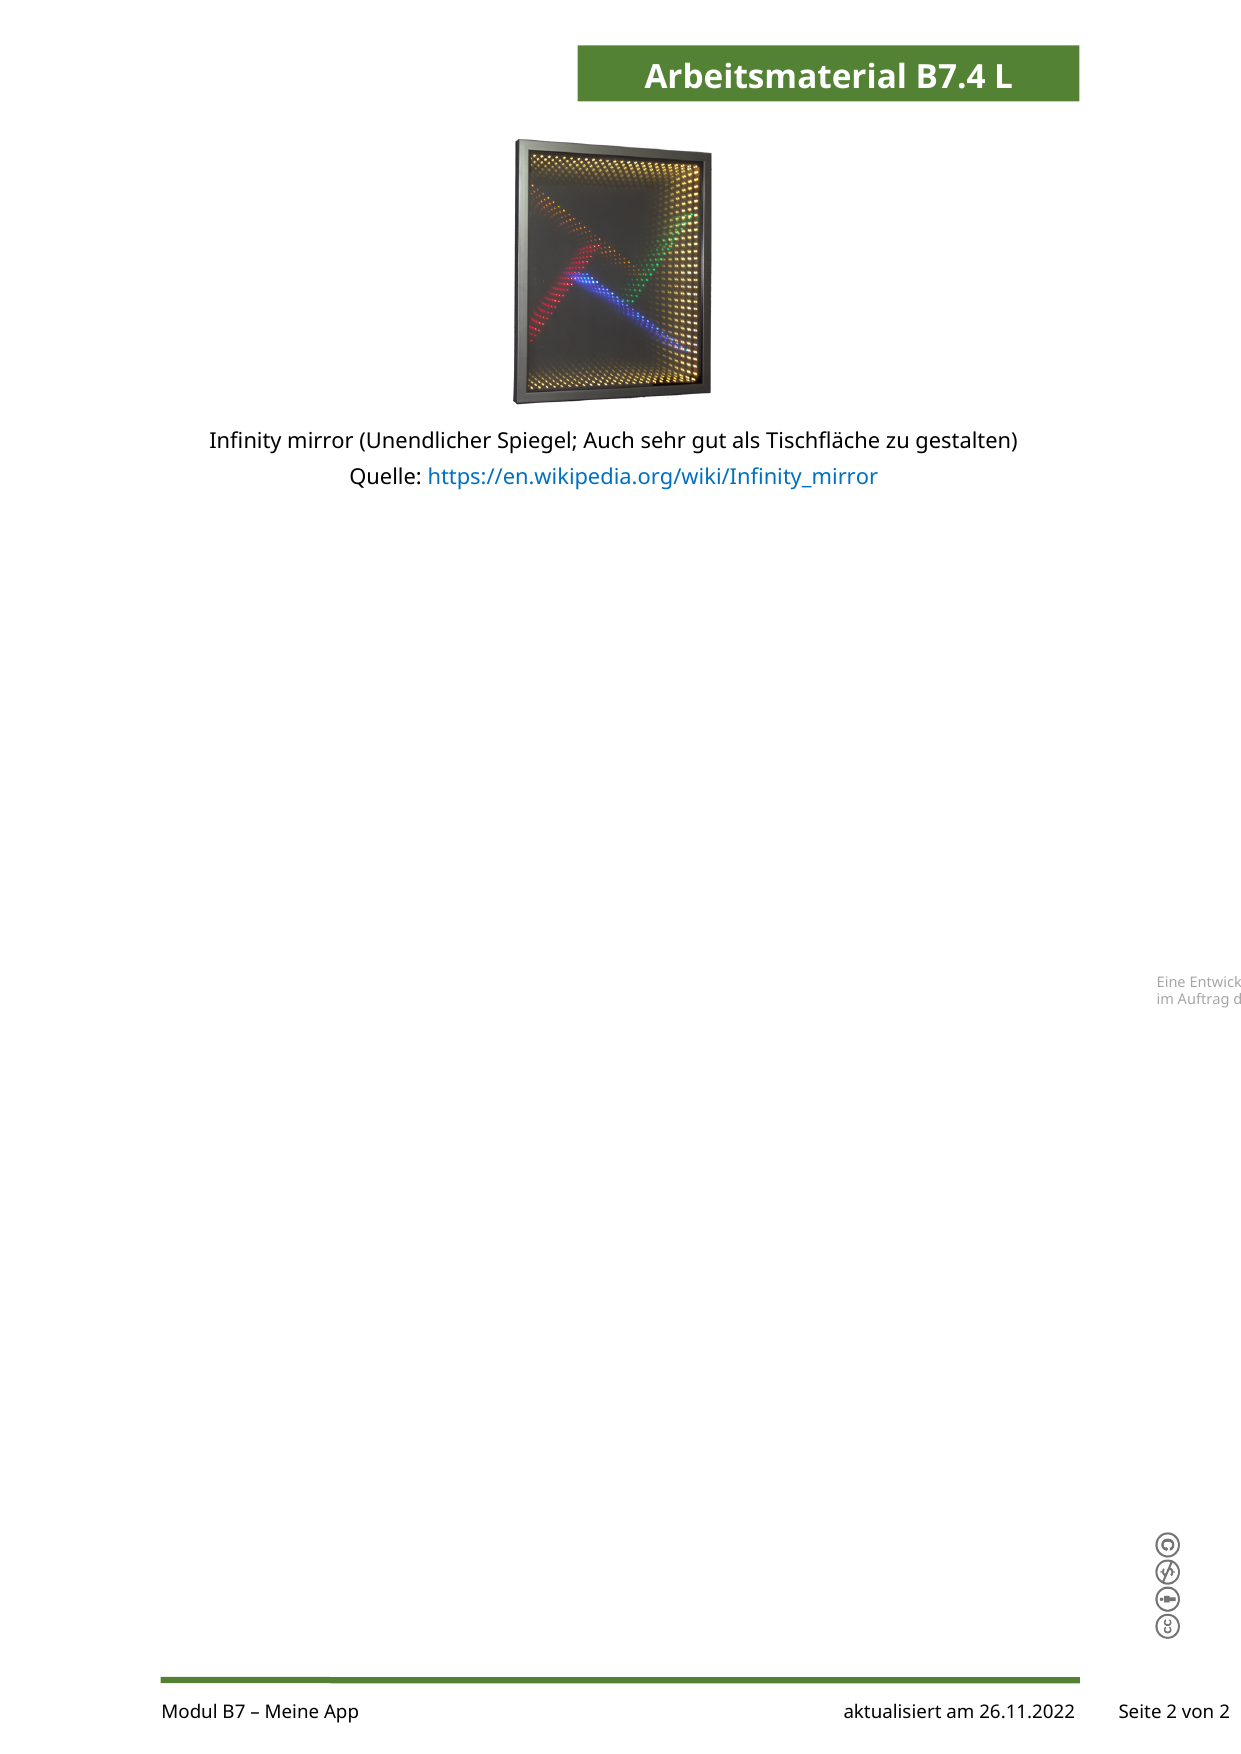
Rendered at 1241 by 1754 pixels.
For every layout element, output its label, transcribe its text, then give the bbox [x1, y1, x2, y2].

picture [504, 124, 724, 420]
table_cell Infinity mirror (Unendlicher Spiegel; Auch sehr gut als Tischfläche zu gestalten) Quelle: https://en.wikipedia.org/wiki/Infinity_mirror [154, 118, 1074, 502]
